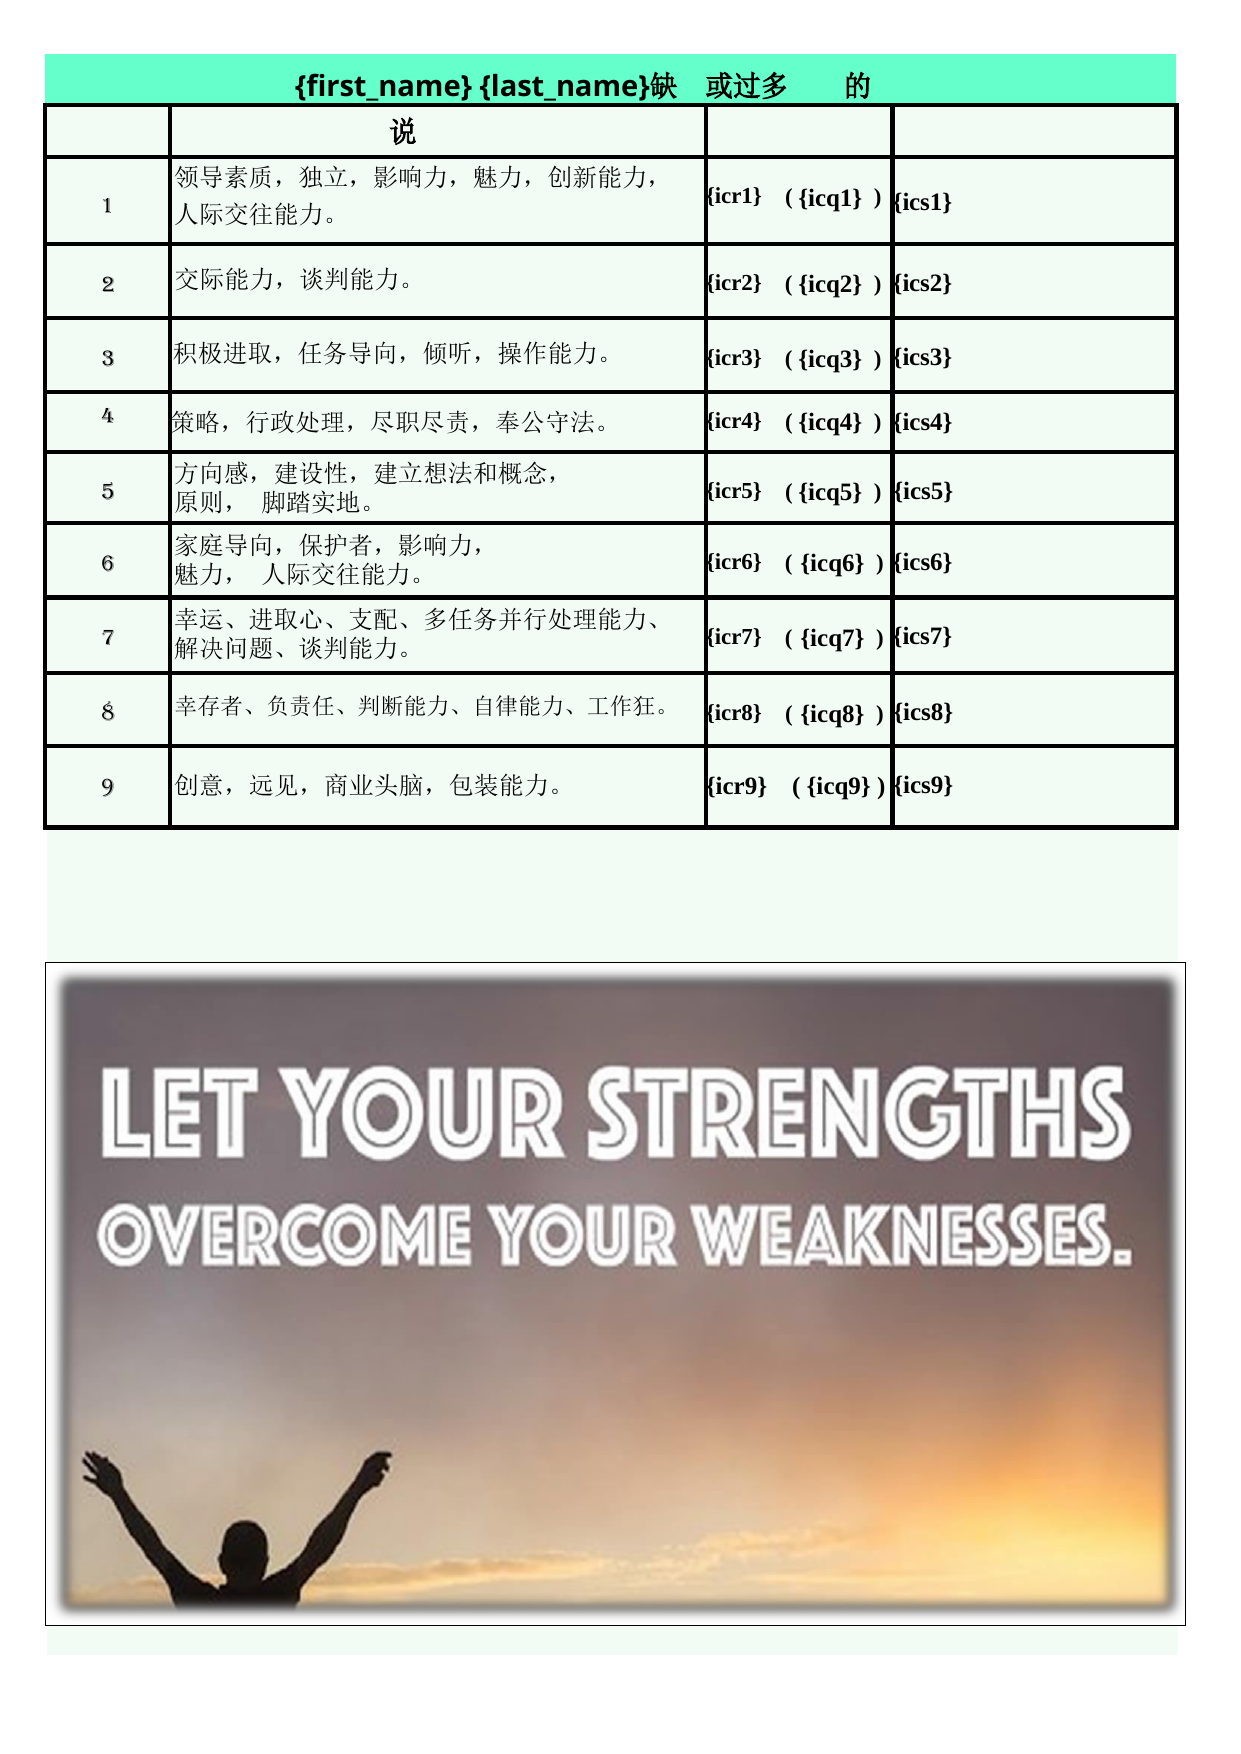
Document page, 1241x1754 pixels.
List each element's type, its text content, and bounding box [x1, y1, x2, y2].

table_cell {ics3} [895, 320, 1174, 390]
table_cell 7 [47, 600, 168, 671]
table_cell {icr9} ( {icq9} ) [708, 748, 890, 825]
table_cell {icr5} ( {icq5} ) [708, 454, 890, 521]
table_header {first_name} {last_name}缺数或过多数字的含义 [45, 54, 1176, 103]
table_cell {ics4} [895, 394, 1174, 449]
table_cell 领导素质，独立，影响力，魅力，创新能力，人际交往能力。 [172, 159, 704, 242]
table_cell 说明 [172, 107, 704, 154]
table_cell {icr3} ( {icq3} ) [708, 320, 890, 390]
table_cell 8 [47, 675, 168, 744]
table_cell 幸存者、负责任、判断能力、自律能力、工作狂。 [172, 675, 704, 744]
table_cell [45, 830, 1176, 1606]
table_cell 号码 [47, 107, 168, 154]
table_cell {icr6} ( {icq6} ) [708, 525, 890, 595]
table_cell {ics5} [895, 454, 1174, 521]
table_cell {icr1} ( {icq1} ) [708, 159, 890, 242]
table_cell 家庭导向，保护者，影响力， 魅力， 人际交往能力。 [172, 525, 704, 595]
table_cell 3 [47, 320, 168, 390]
table_cell 状况 [895, 107, 1174, 154]
picture [46, 963, 1185, 1625]
table_cell {icr7} ( {icq7} ) [708, 600, 890, 671]
table_cell {ics9} [895, 748, 1174, 825]
table_cell {icr2} ( {icq2} ) [708, 246, 890, 316]
table_cell 积极进取，任务导向，倾听，操作能力。 [172, 320, 704, 390]
table_cell 方向感，建设性，建立想法和概念， 原则， 脚踏实地。 [172, 454, 704, 521]
table_cell {ics2} [895, 246, 1174, 316]
table_cell 数量 [708, 107, 890, 154]
table_cell {ics7} [895, 600, 1174, 671]
table_cell {icr4} ( {icq4} ) [708, 394, 890, 449]
table_cell 1 [47, 159, 168, 242]
table_cell 5 [47, 454, 168, 521]
table_cell 策略，行政处理，尽职尽责，奉公守法。 [172, 394, 704, 449]
table_cell {icr8} ( {icq8} ) [708, 675, 890, 744]
table_cell {ics6} [895, 525, 1174, 595]
table_cell {ics8} [895, 675, 1174, 744]
table_cell 4 [47, 394, 168, 449]
table_cell 创意，远见，商业头脑，包装能力。 [172, 748, 704, 825]
table_cell {ics1} [895, 159, 1174, 242]
table_cell 6 [47, 525, 168, 595]
table_cell 2 [47, 246, 168, 316]
table_cell 交际能力，谈判能力。 [172, 246, 704, 316]
table_cell 9 [47, 748, 168, 825]
table_cell 幸运、进取心、支配、多任务并行处理能力、解决问题、谈判能力。 [172, 600, 704, 671]
